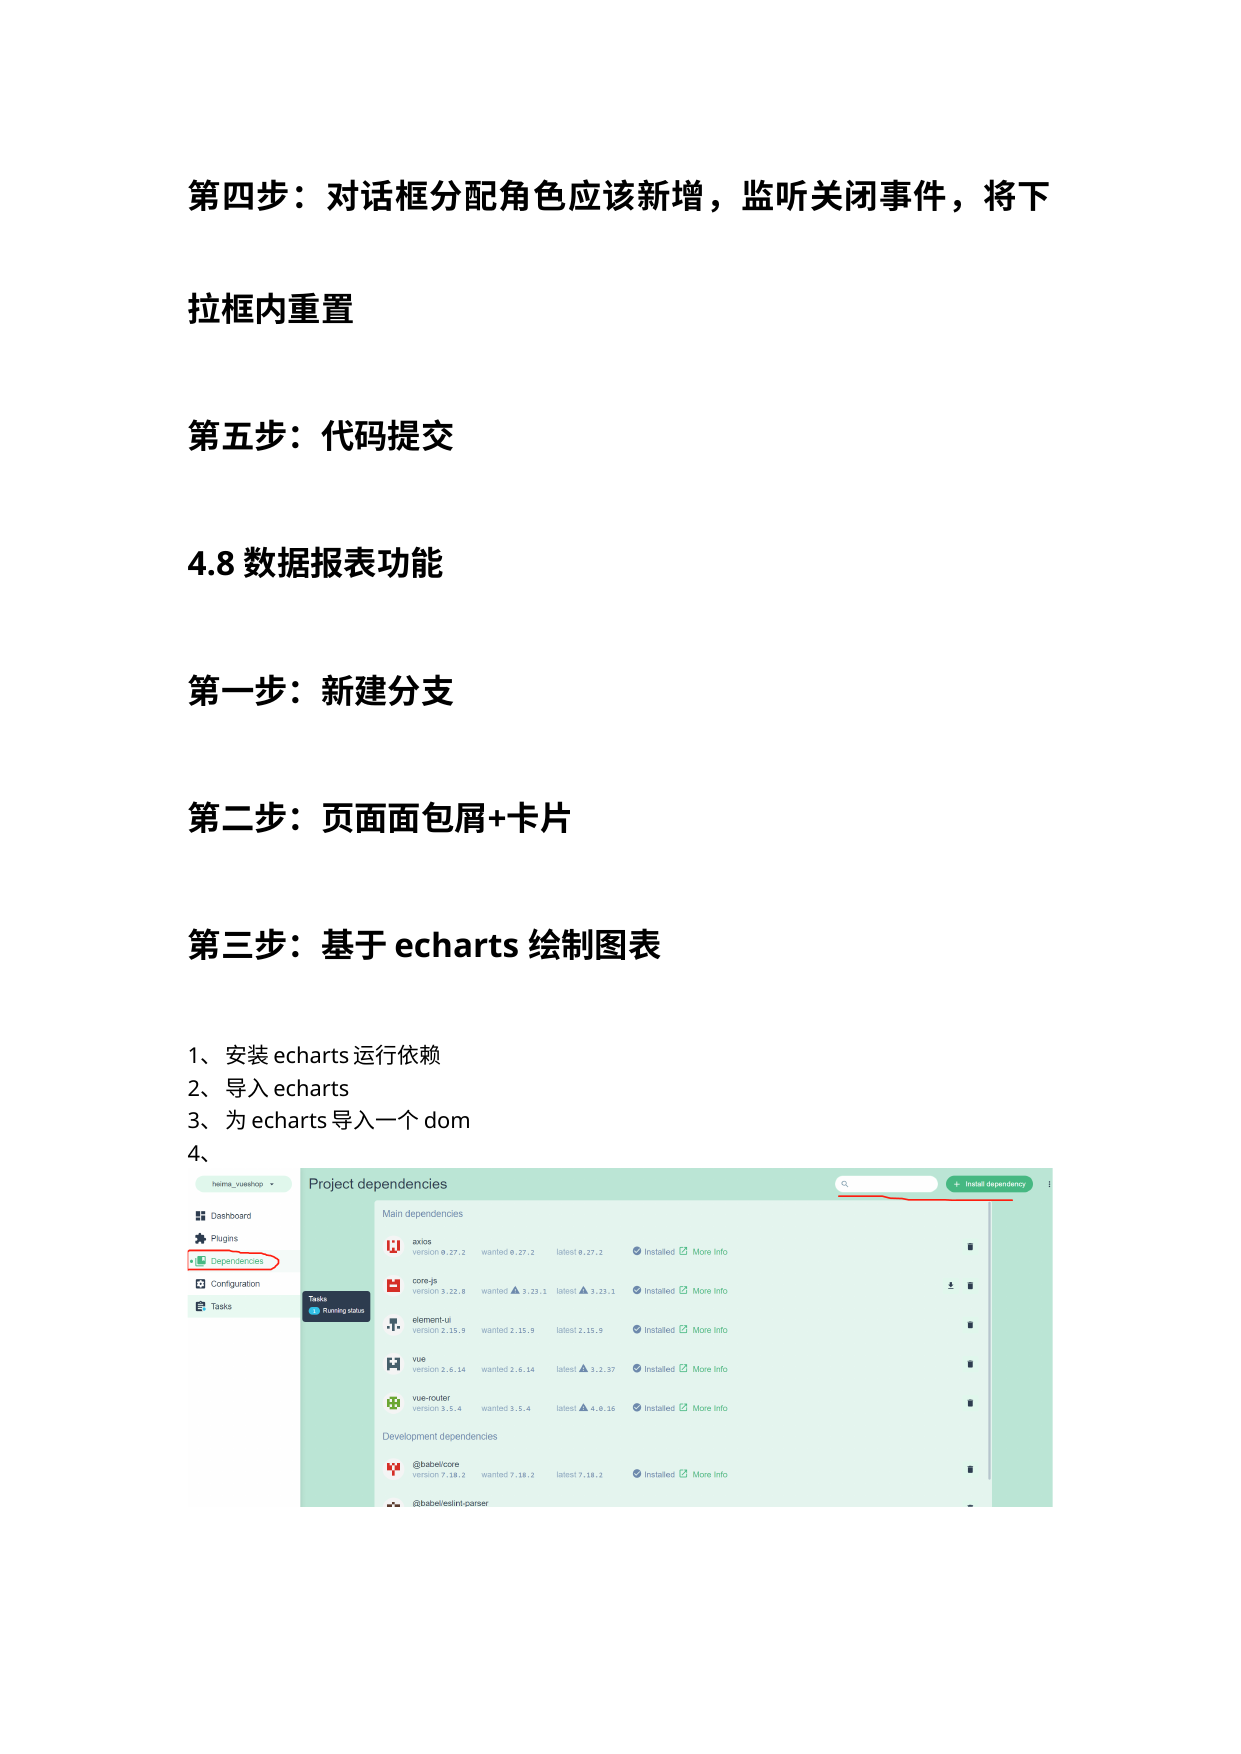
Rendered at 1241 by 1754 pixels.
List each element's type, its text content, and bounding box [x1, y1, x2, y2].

subtitle 第一步：新建分支 [187, 656, 1053, 721]
picture [187, 1168, 1053, 1507]
list 安装echarts运行依赖 [187, 1038, 1053, 1071]
subtitle 第三步：基于echarts 绘制图表 [187, 911, 1053, 976]
subtitle 第二步：页面面包屑+卡片 [187, 783, 1053, 848]
list 为echarts导入一个dom [187, 1103, 1053, 1136]
subtitle 第五步：代码提交 [187, 402, 1053, 467]
subtitle 4.8 数据报表功能 [187, 529, 1053, 594]
list 导入echarts [187, 1071, 1053, 1103]
subtitle 第四步：对话框分配角色应该新增，监听关闭事件，将下拉框内重置 [187, 162, 1053, 339]
